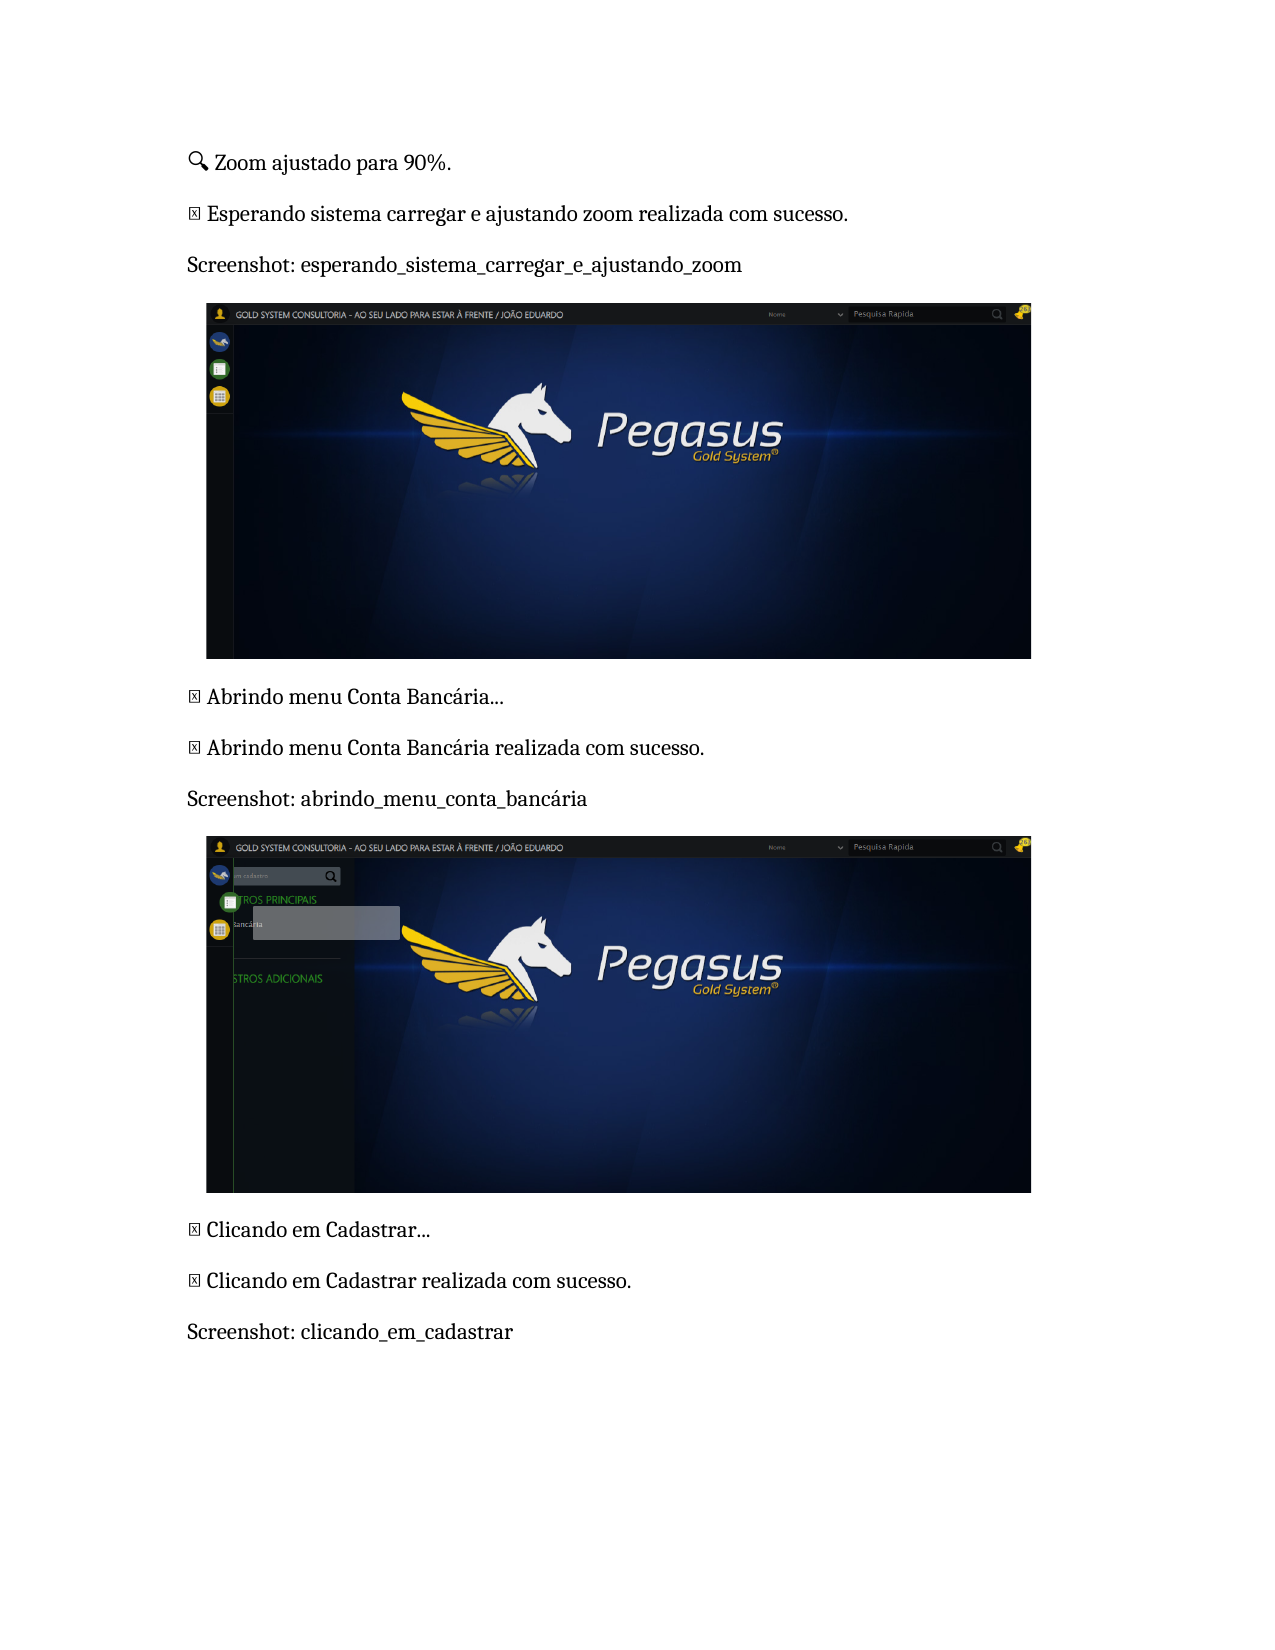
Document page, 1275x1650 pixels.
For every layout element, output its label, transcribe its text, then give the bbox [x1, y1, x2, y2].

text 🔍 Zoom ajustado para 90%. [187, 150, 1087, 176]
text Screenshot: clicando_em_cadastrar [187, 1319, 1087, 1346]
picture [206, 303, 1032, 659]
text 🔄 Abrindo menu Conta Bancária... [187, 683, 1087, 710]
text Screenshot: abrindo_menu_conta_bancária [187, 786, 1087, 812]
text ✅ Esperando sistema carregar e ajustando zoom realizada com sucesso. [187, 201, 1087, 227]
text ✅ Abrindo menu Conta Bancária realizada com sucesso. [187, 734, 1087, 761]
text Screenshot: esperando_sistema_carregar_e_ajustando_zoom [187, 252, 1087, 278]
picture [206, 836, 1032, 1193]
text 🔄 Clicando em Cadastrar... [187, 1217, 1087, 1243]
text ✅ Clicando em Cadastrar realizada com sucesso. [187, 1268, 1087, 1294]
